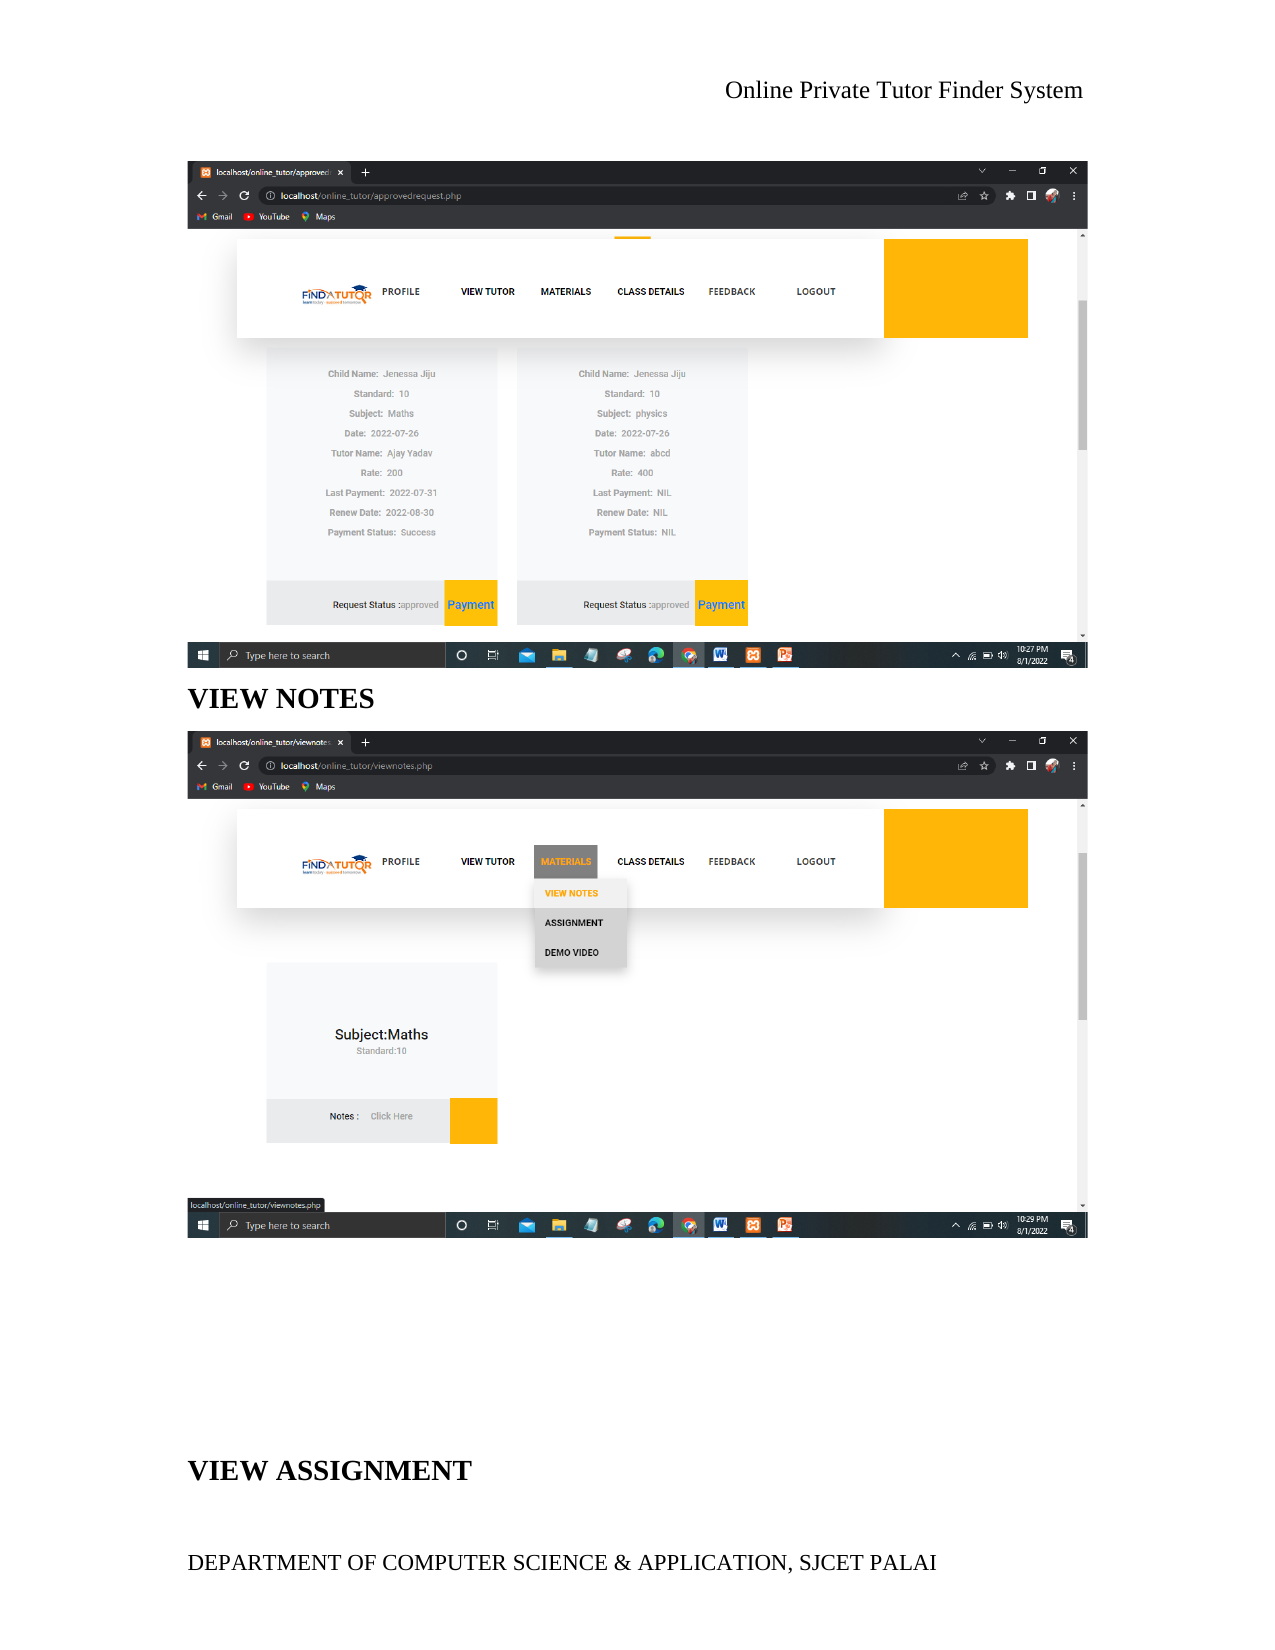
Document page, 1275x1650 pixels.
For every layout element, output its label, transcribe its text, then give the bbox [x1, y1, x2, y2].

picture [187, 731, 1088, 1238]
text VIEW NOTES [187, 682, 1087, 715]
picture [187, 161, 1088, 668]
text VIEW ASSIGNMENT [187, 1453, 1087, 1487]
